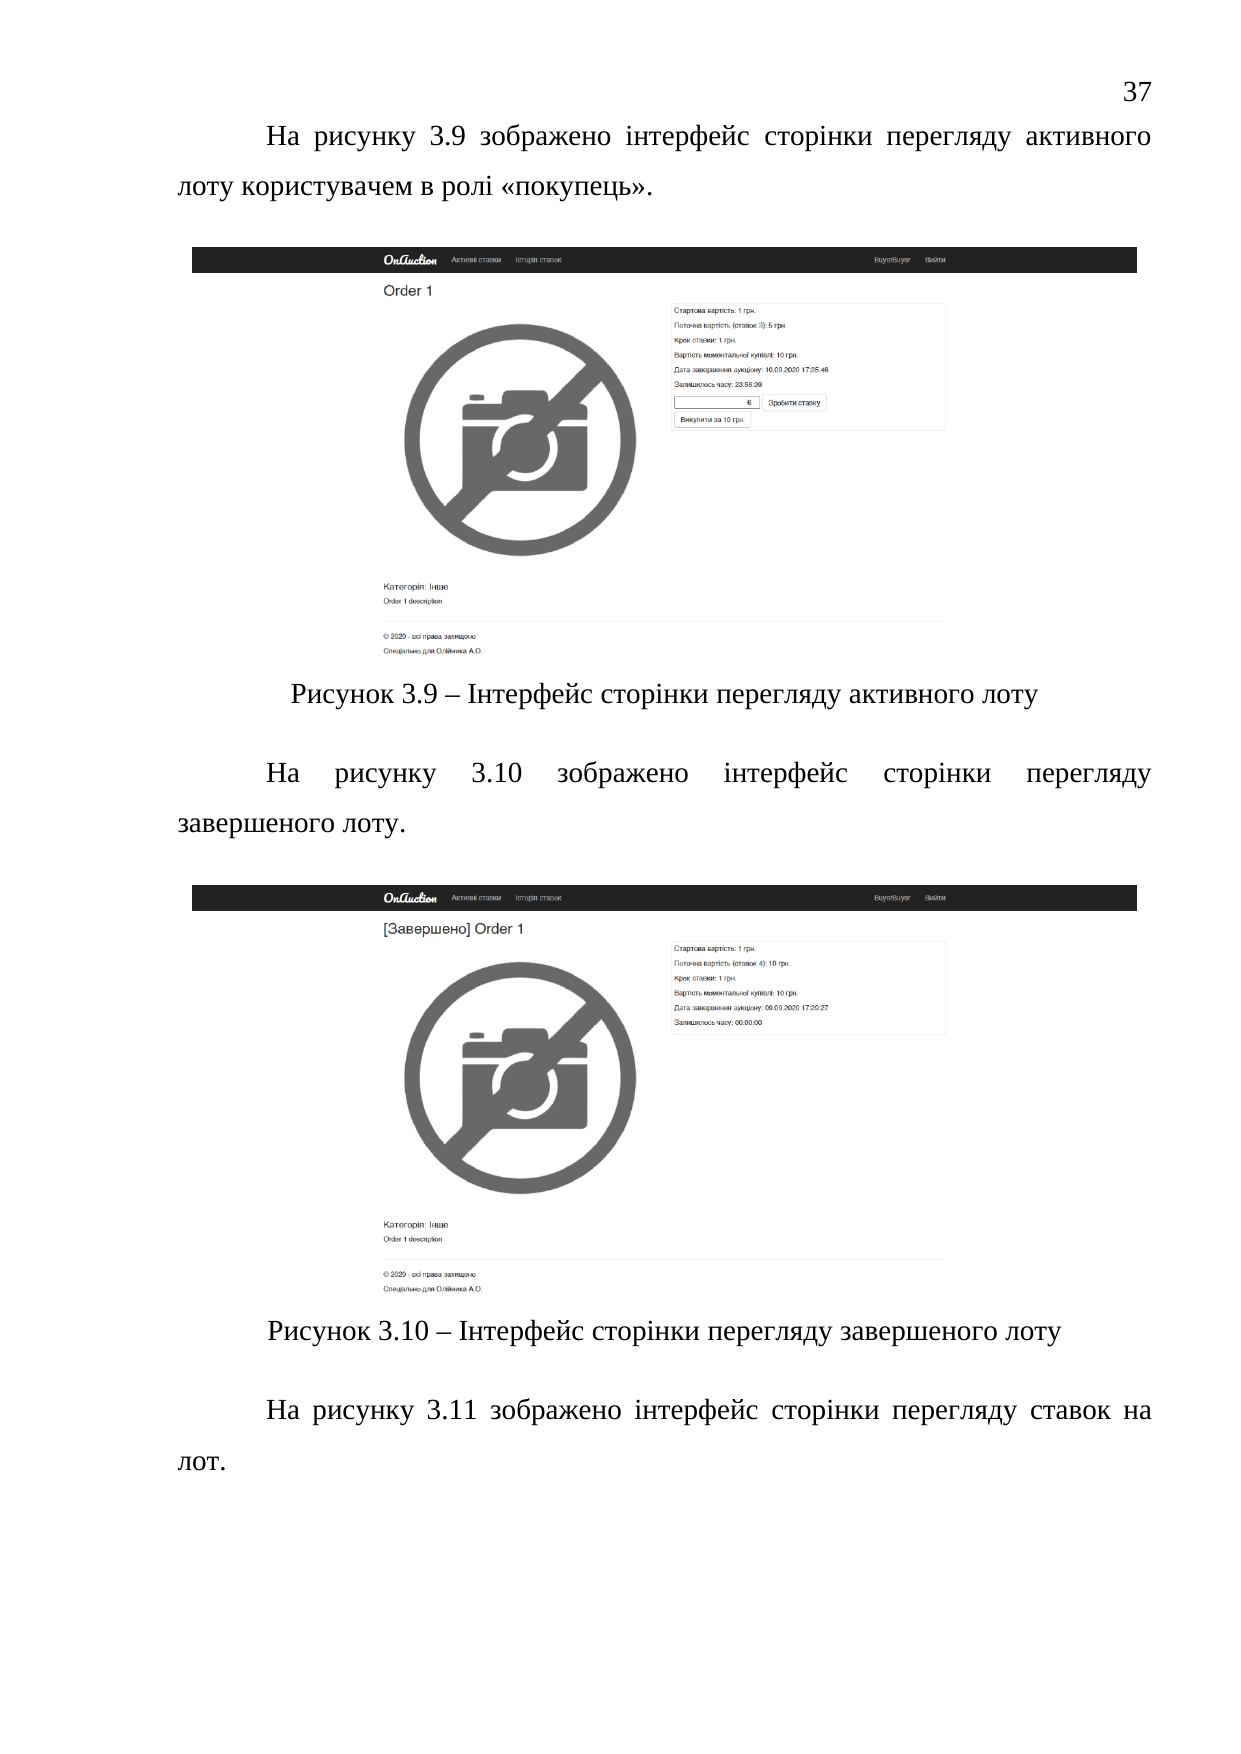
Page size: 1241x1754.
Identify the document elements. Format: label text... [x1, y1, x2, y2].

picture [192, 247, 1137, 659]
text На рисунку 3.9 зображено інтерфейс сторінки перегляду активного лоту користувачем в ролі «покупець». [177, 118, 1152, 202]
text Рисунок 3.10 – Інтерфейс сторінки перегляду завершеного лоту [177, 1313, 1152, 1347]
text На рисунку 3.11 зображено інтерфейс сторінки перегляду ставок на лот. [177, 1392, 1152, 1476]
text На рисунку 3.10 зображено інтерфейс сторінки перегляду завершеного лоту. [177, 755, 1152, 839]
text Рисунок 3.9 – Інтерфейс сторінки перегляду активного лоту [177, 676, 1152, 709]
picture [192, 885, 1137, 1297]
